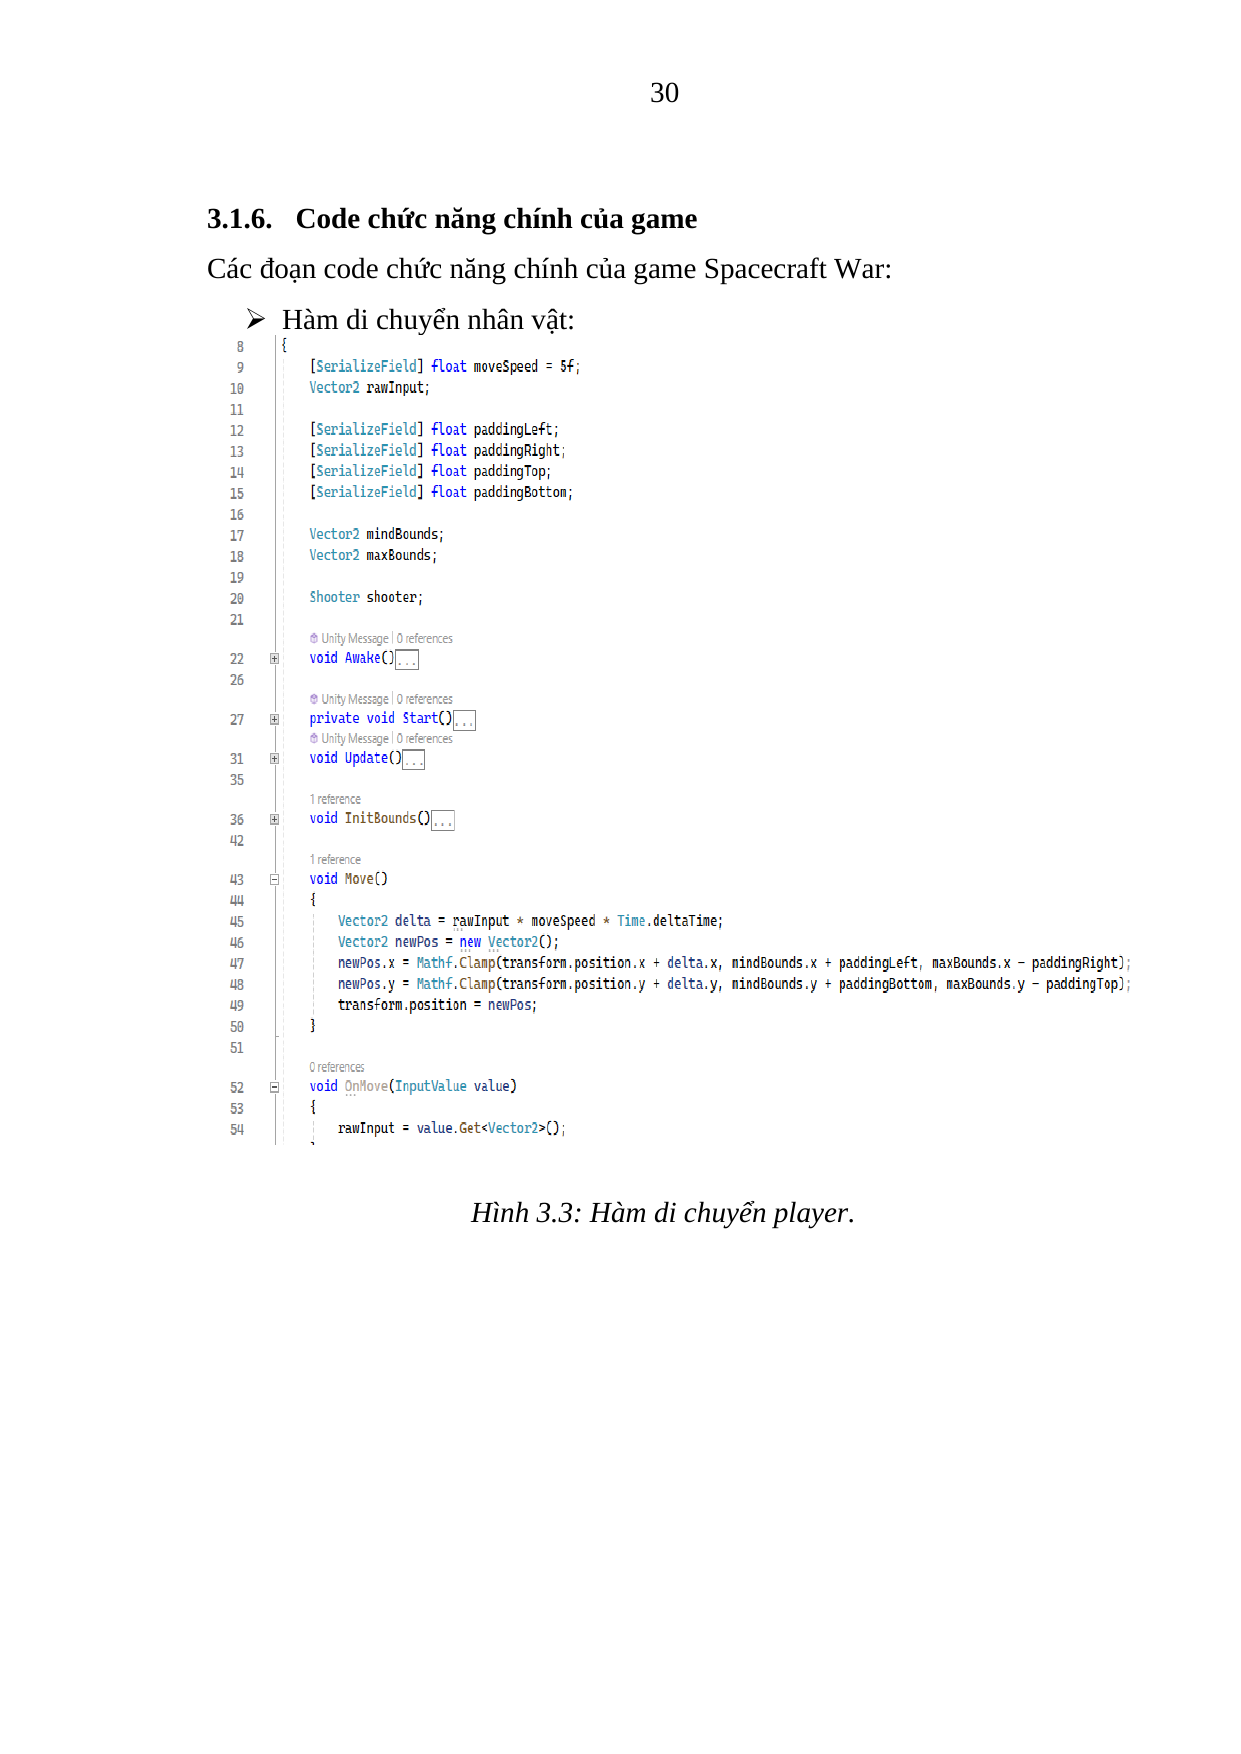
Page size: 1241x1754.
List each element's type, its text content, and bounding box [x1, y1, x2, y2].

text Các đoạn code chức năng chính của game Spacecraft War: [207, 251, 1122, 285]
picture [206, 335, 1138, 1145]
text Hình 3.3: Hàm di chuyển player. [207, 1195, 1122, 1228]
subtitle Code chức năng chính của game [207, 201, 1122, 235]
list Hàm di chuyển nhân vật: [244, 302, 1122, 335]
